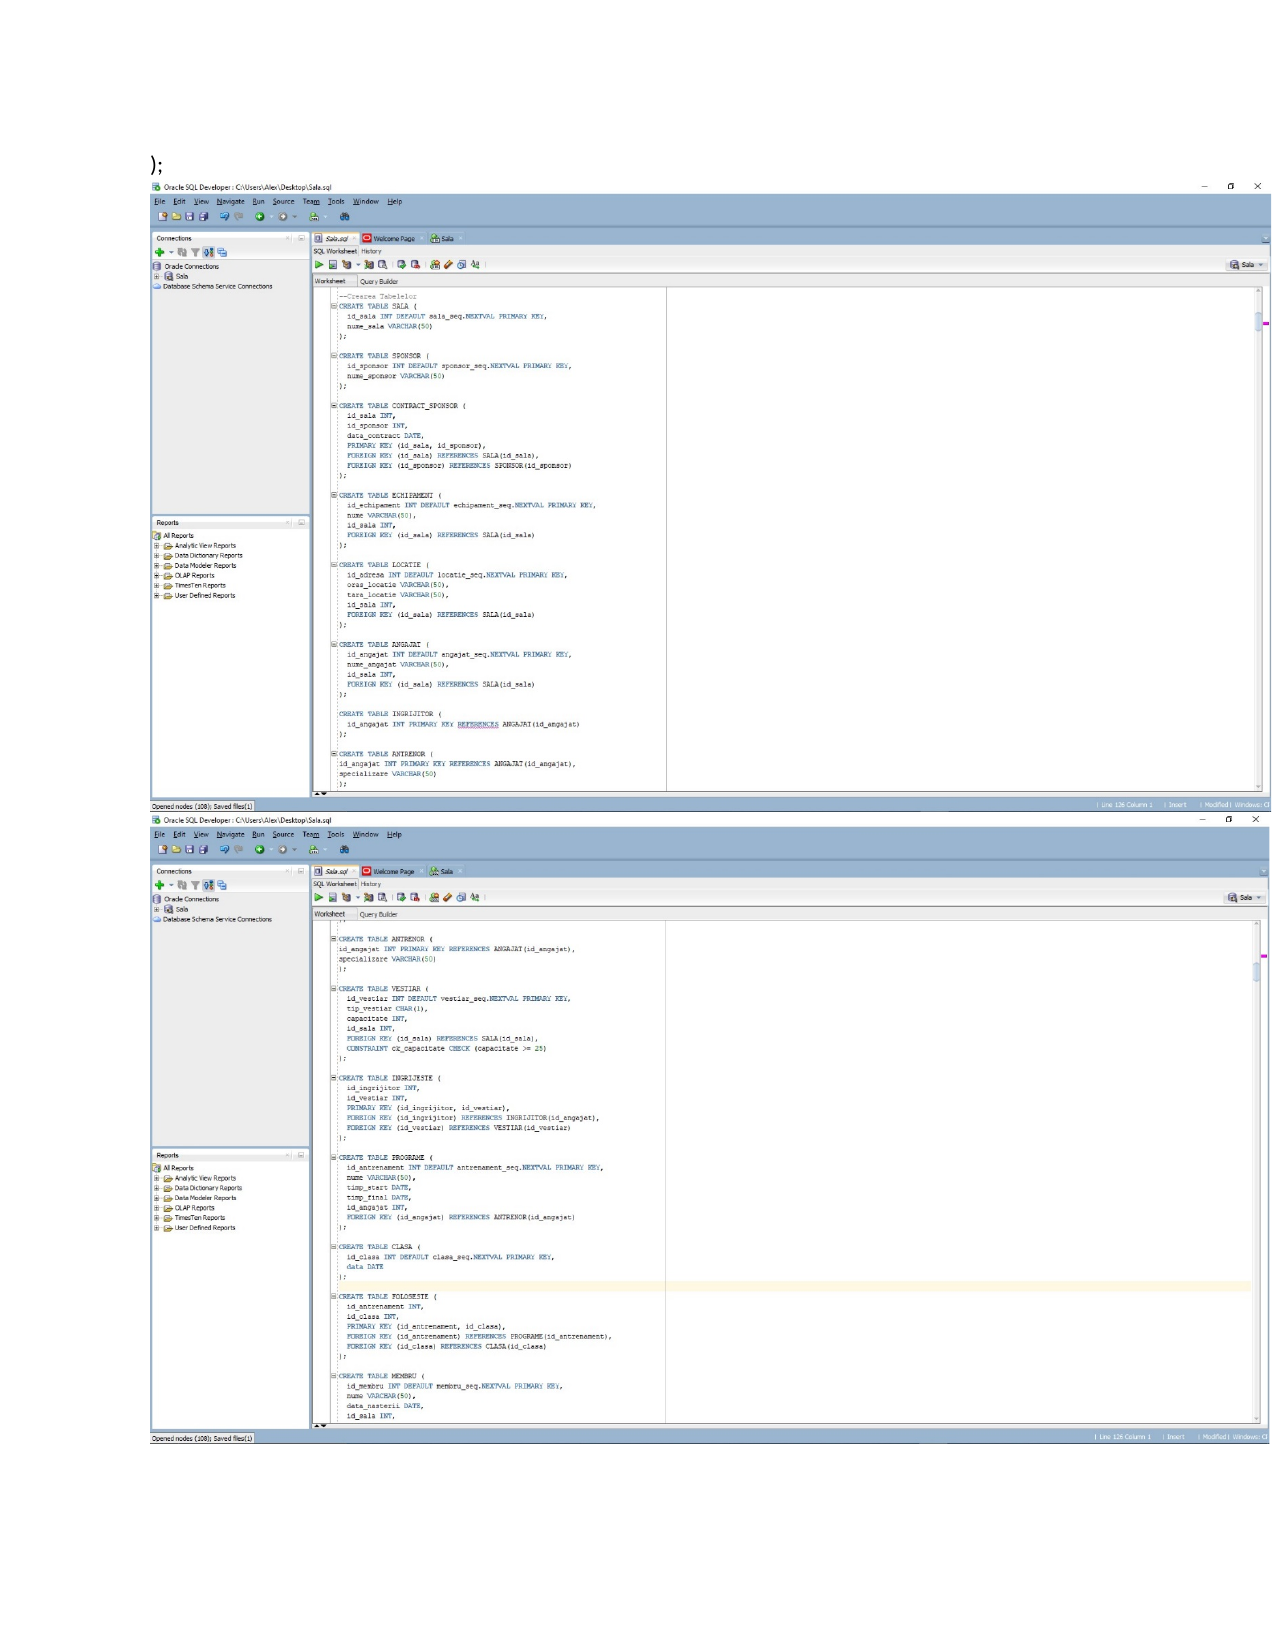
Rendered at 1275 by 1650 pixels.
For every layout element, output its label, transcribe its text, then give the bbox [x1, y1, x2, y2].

picture [150, 180, 1272, 812]
text ); [150, 150, 1125, 180]
picture [150, 813, 1270, 1444]
